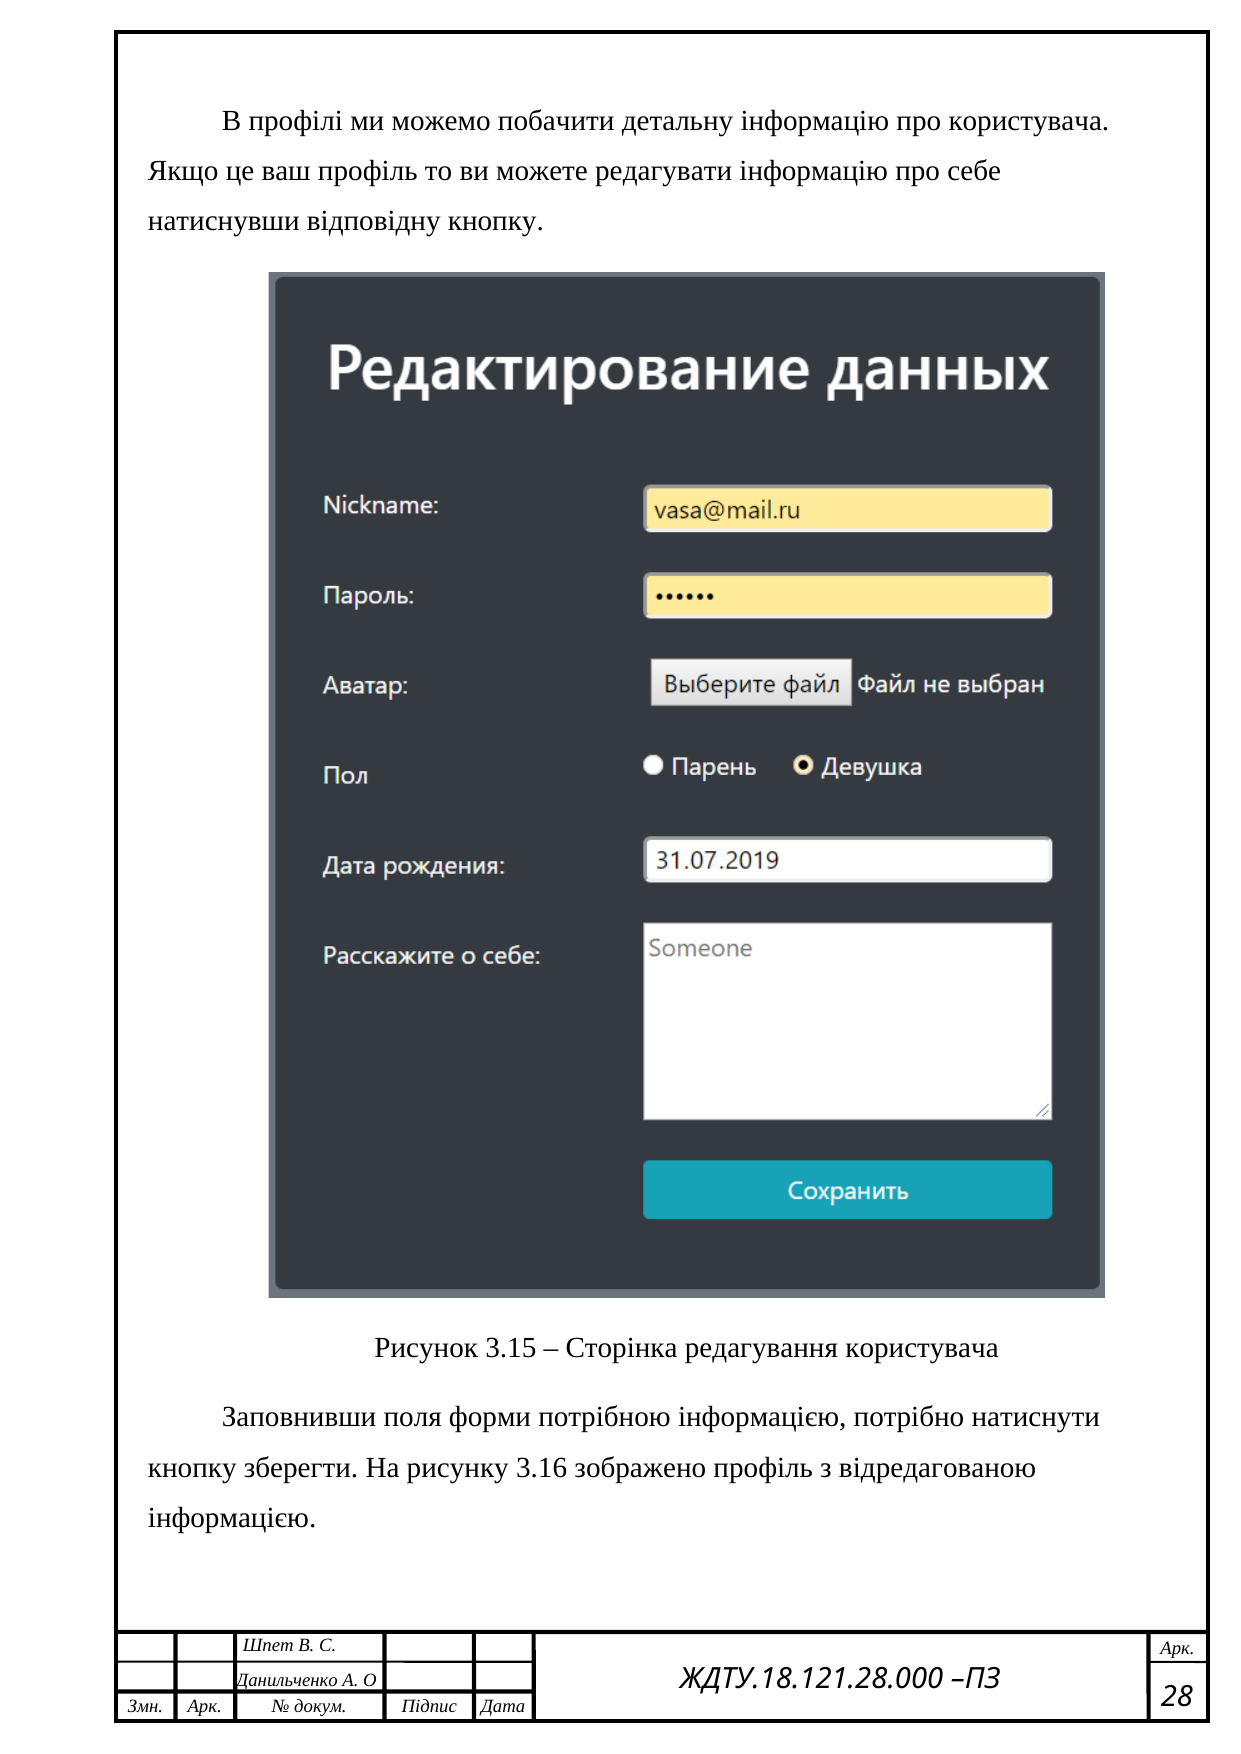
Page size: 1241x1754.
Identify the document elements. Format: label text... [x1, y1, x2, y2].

text Рисунок 3.15 – Сторінка редагування користувача [148, 1331, 1152, 1364]
text Заповнивши поля форми потрібною інформацією, потрібно натиснути кнопку зберегти. На рисунку 3.16 зображено профіль з відредагованою інформацією. [148, 1399, 1152, 1534]
picture [268, 272, 1105, 1298]
text В профілі ми можемо побачити детальну інформацію про користувача. Якщо це ваш профіль то ви можете редагувати інформацію про себе натиснувши відповідну кнопку. [148, 103, 1152, 237]
